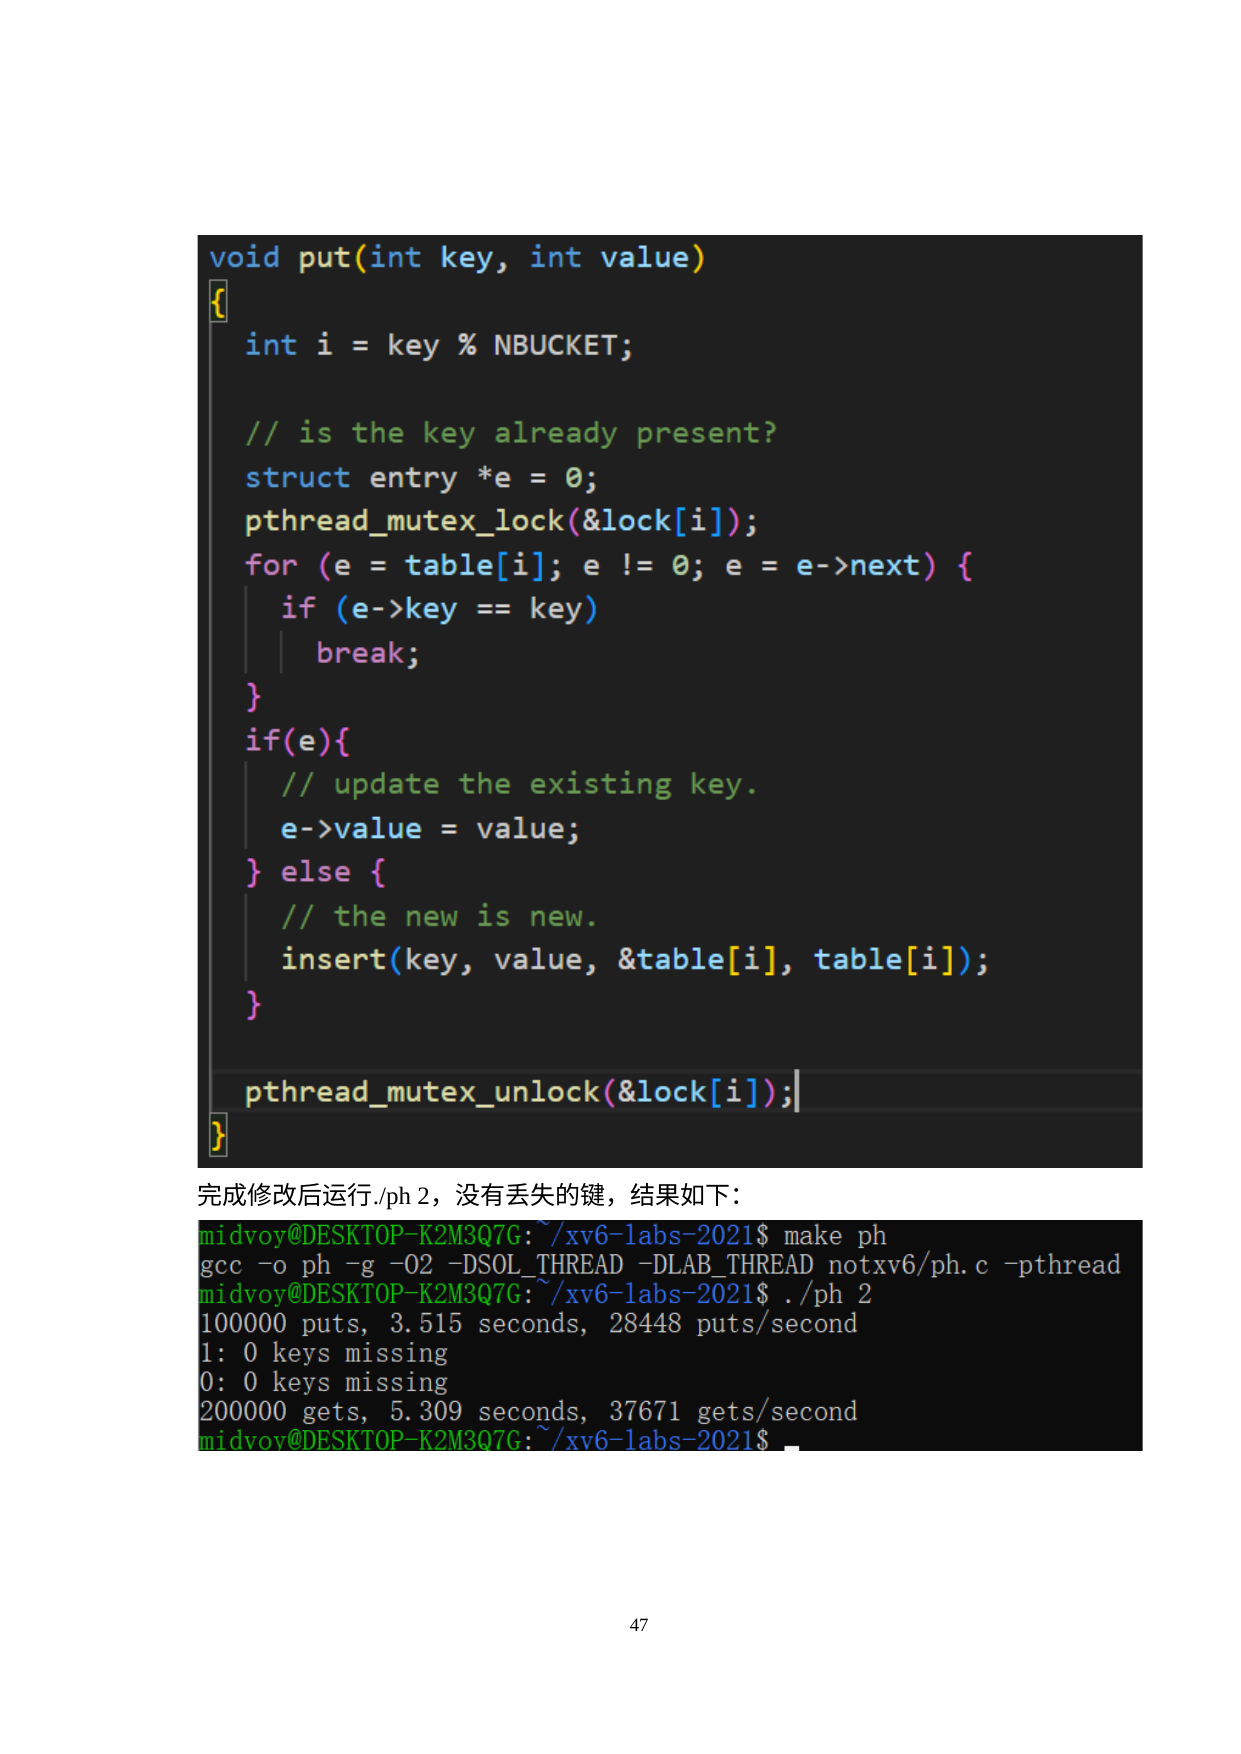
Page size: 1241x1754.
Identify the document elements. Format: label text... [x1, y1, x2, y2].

picture [197, 235, 1143, 1168]
picture [197, 1220, 1143, 1451]
text 完成修改后运行./ph 2，没有丢失的键，结果如下： [148, 1175, 1092, 1211]
